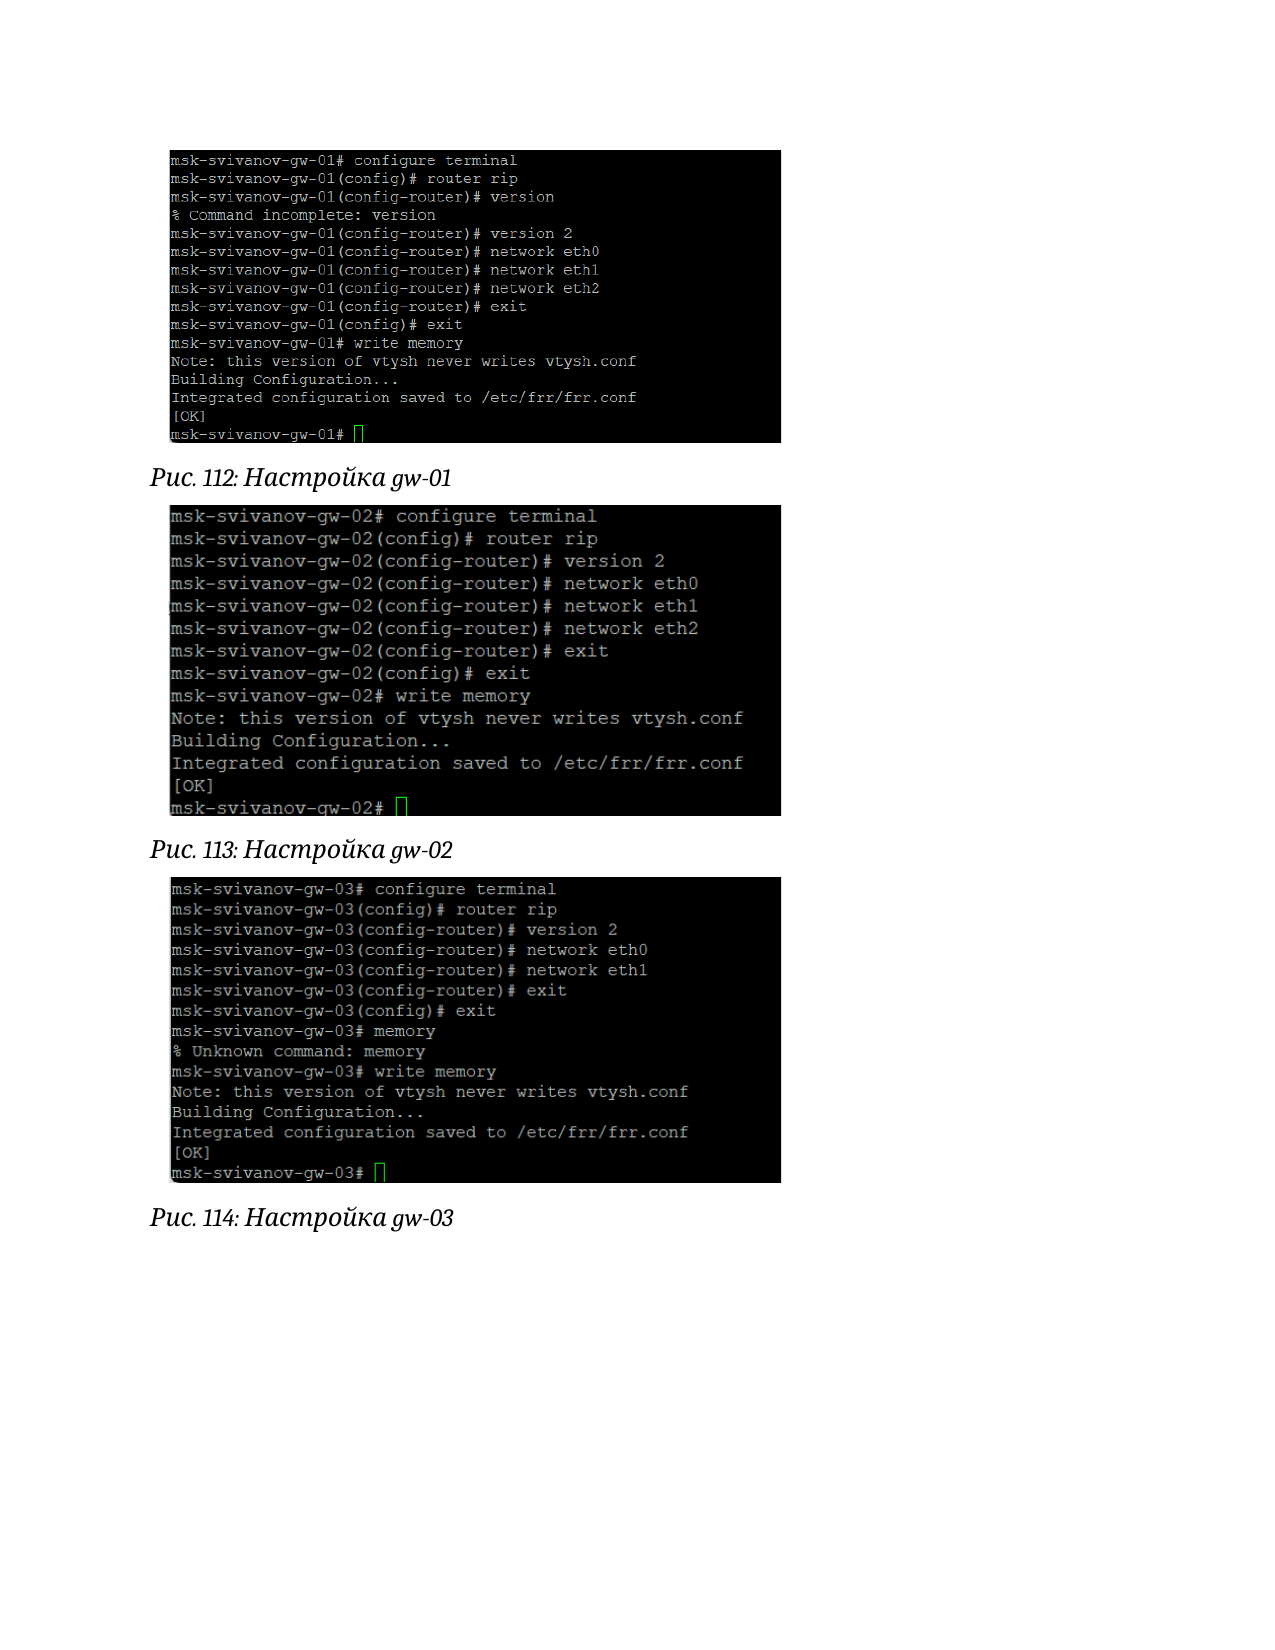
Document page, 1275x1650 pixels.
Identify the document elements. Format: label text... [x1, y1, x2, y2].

picture [168, 505, 782, 816]
text Рис. 114: Настройка gw-03 [150, 1203, 1125, 1232]
picture [168, 877, 782, 1183]
text Рис. 113: Настройка gw-02 [150, 836, 1125, 865]
text Рис. 112: Настройка gw-01 [150, 464, 1125, 493]
picture [168, 150, 782, 443]
